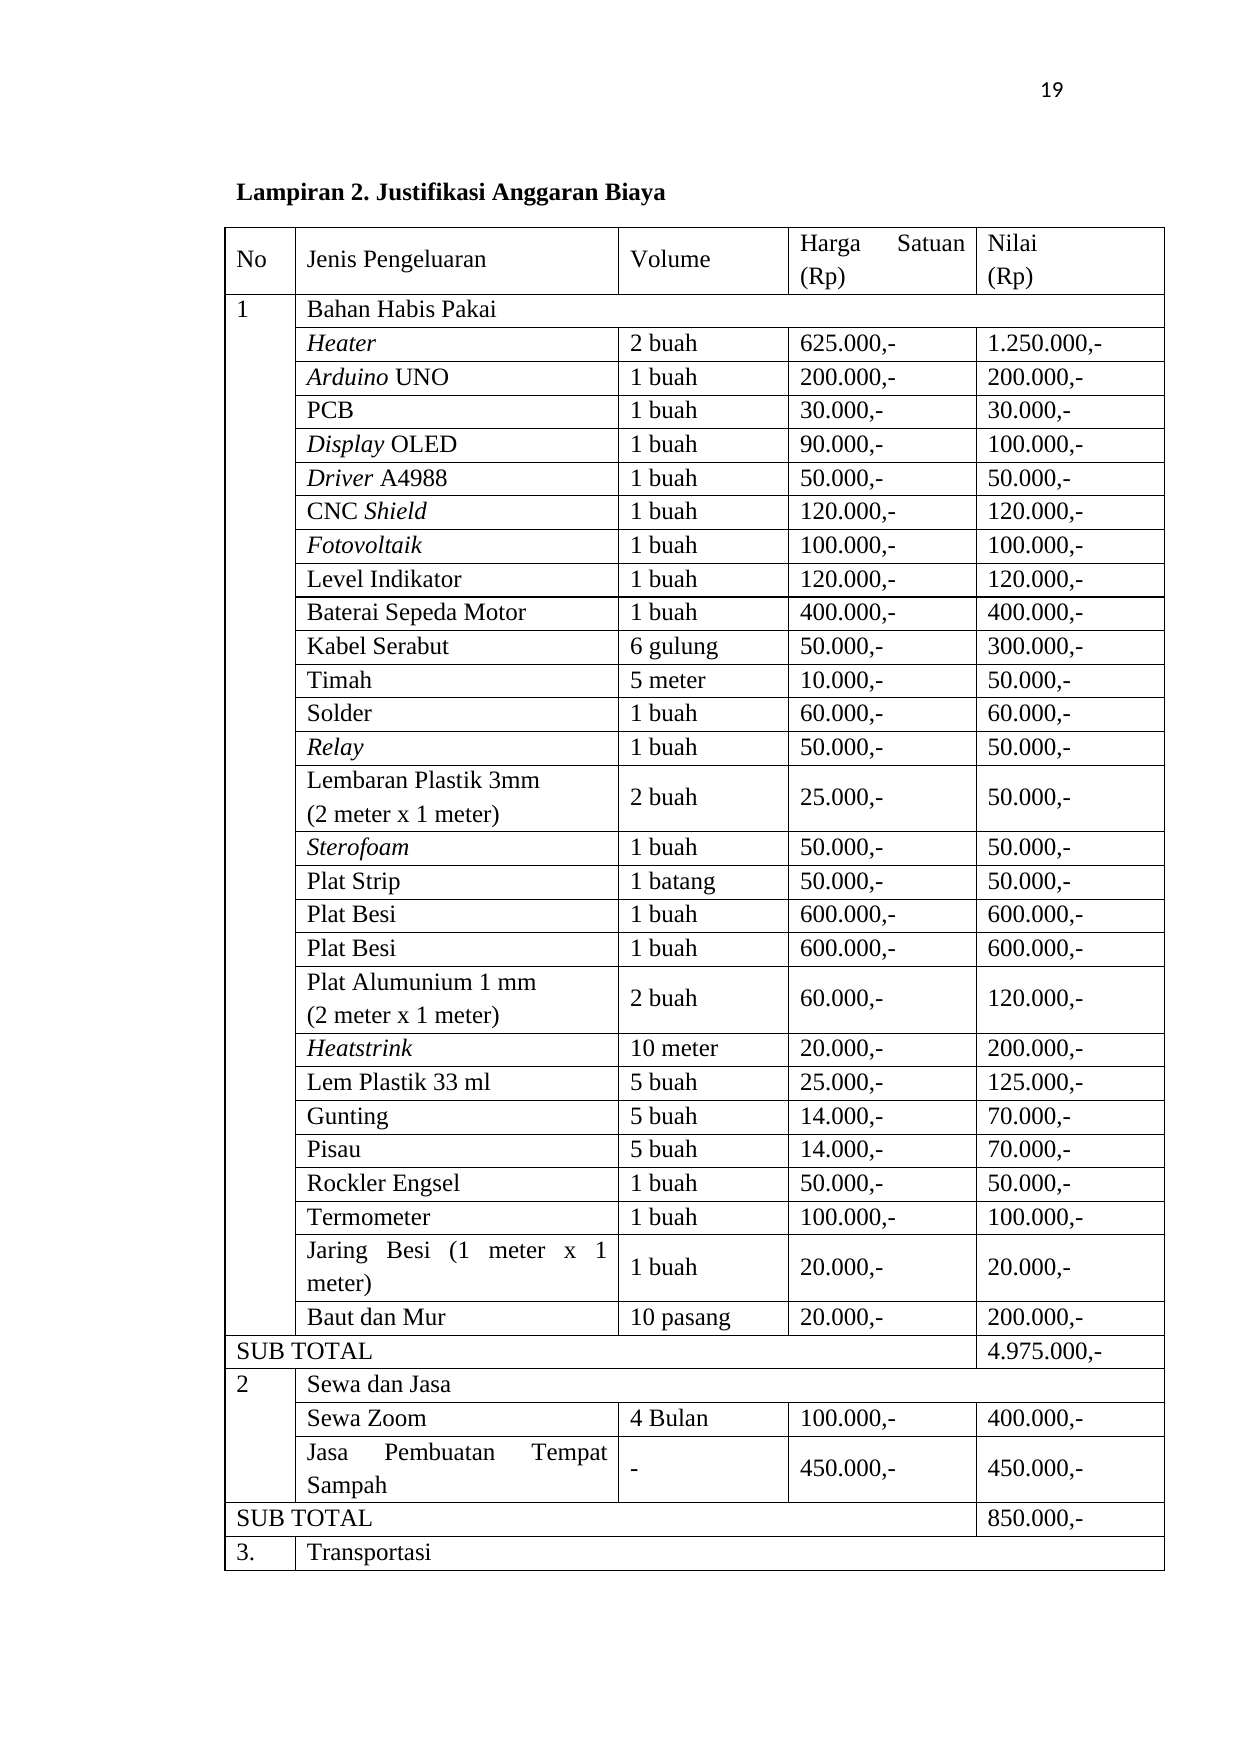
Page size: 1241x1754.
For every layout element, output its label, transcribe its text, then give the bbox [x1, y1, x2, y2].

table_cell 10 meter [619, 1034, 788, 1066]
table_cell 200.000,- [789, 362, 976, 394]
table_cell Timah [296, 665, 618, 697]
table_header Nilai (Rp) [977, 228, 1164, 293]
table_cell 600.000,- [977, 900, 1164, 932]
table_cell 1 buah [619, 496, 788, 529]
table_cell 200.000,- [977, 1302, 1164, 1335]
table_cell 1 buah [619, 1202, 788, 1234]
table_cell 120.000,- [789, 496, 976, 529]
table_cell Relay [296, 732, 618, 764]
table_cell Fotovoltaik [296, 530, 618, 563]
table_cell Kabel Serabut [296, 631, 618, 664]
table_cell 4 Bulan [619, 1403, 788, 1436]
table_cell 10 pasang [619, 1302, 788, 1335]
table_cell 400.000,- [789, 598, 976, 630]
table_cell 1 batang [619, 866, 788, 898]
table_cell Plat Besi [296, 900, 618, 932]
table_cell Jaring Besi (1 meter x 1 meter) [296, 1235, 618, 1301]
table_cell 1 buah [619, 463, 788, 495]
table_cell Level Indikator [296, 564, 618, 596]
table_cell 1 buah [619, 1168, 788, 1201]
table_cell 50.000,- [977, 866, 1164, 898]
table_cell Lembaran Plastik 3mm (2 meter x 1 meter) [296, 766, 618, 831]
table_cell 1 buah [619, 530, 788, 563]
table_cell 14.000,- [789, 1101, 976, 1133]
table_cell Driver A4988 [296, 463, 618, 495]
table_cell 600.000,- [789, 933, 976, 966]
table_cell 4.975.000,- [977, 1336, 1164, 1368]
table_cell 1 buah [619, 396, 788, 428]
table_cell Display OLED [296, 429, 618, 462]
table_cell 25.000,- [789, 766, 976, 831]
table_cell 90.000,- [789, 429, 976, 462]
table_cell 600.000,- [789, 900, 976, 932]
table_cell 120.000,- [789, 564, 976, 596]
table_cell 100.000,- [977, 429, 1164, 462]
table_cell 50.000,- [789, 732, 976, 764]
table_cell - [619, 1437, 788, 1502]
table_cell 5 meter [619, 665, 788, 697]
table_cell 450.000,- [977, 1437, 1164, 1502]
table_cell Termometer [296, 1202, 618, 1234]
table_header Harga Satuan (Rp) [789, 228, 976, 293]
table_cell Sterofoam [296, 832, 618, 865]
table_cell 14.000,- [789, 1135, 976, 1167]
table_cell 50.000,- [789, 866, 976, 898]
table_cell 30.000,- [789, 396, 976, 428]
table_cell 100.000,- [789, 1403, 976, 1436]
table_cell Plat Strip [296, 866, 618, 898]
table_cell 1 buah [619, 362, 788, 394]
table_cell 400.000,- [977, 1403, 1164, 1436]
table_cell 1 buah [619, 598, 788, 630]
table_cell 100.000,- [789, 530, 976, 563]
table_cell 1 buah [619, 732, 788, 764]
table_cell 70.000,- [977, 1135, 1164, 1167]
table_cell Baterai Sepeda Motor [296, 598, 618, 630]
table_cell Bahan Habis Pakai [296, 295, 1164, 327]
table_cell 50.000,- [977, 732, 1164, 764]
table_cell 60.000,- [789, 698, 976, 731]
table_cell Pisau [296, 1135, 618, 1167]
table_cell Baut dan Mur [296, 1302, 618, 1335]
table_cell 400.000,- [977, 598, 1164, 630]
table_cell 5 buah [619, 1067, 788, 1100]
table_cell 100.000,- [977, 530, 1164, 563]
table_cell 5 buah [619, 1135, 788, 1167]
table_cell 60.000,- [789, 967, 976, 1032]
table_cell 300.000,- [977, 631, 1164, 664]
table_cell Jasa Pembuatan Tempat Sampah [296, 1437, 618, 1502]
table_cell 2 [226, 1369, 295, 1502]
table_cell SUB TOTAL [226, 1503, 976, 1536]
table_cell 120.000,- [977, 496, 1164, 529]
table_cell 20.000,- [977, 1235, 1164, 1301]
table_cell 100.000,- [789, 1202, 976, 1234]
table_cell Plat Besi [296, 933, 618, 966]
table_cell 625.000,- [789, 328, 976, 361]
table_cell Heater [296, 328, 618, 361]
table_cell Lem Plastik 33 ml [296, 1067, 618, 1100]
table_cell SUB TOTAL [226, 1336, 976, 1368]
table_cell 1.250.000,- [977, 328, 1164, 361]
table_cell 20.000,- [789, 1235, 976, 1301]
table_cell 25.000,- [789, 1067, 976, 1100]
table_cell 600.000,- [977, 933, 1164, 966]
table_cell 2 buah [619, 328, 788, 361]
table_header Volume [619, 228, 788, 293]
table_cell 50.000,- [789, 832, 976, 865]
table_cell 5 buah [619, 1101, 788, 1133]
table_cell 3. [226, 1537, 295, 1569]
table_cell 120.000,- [977, 967, 1164, 1032]
table_cell 850.000,- [977, 1503, 1164, 1536]
table_cell Sewa dan Jasa [296, 1369, 1164, 1402]
table_cell Plat Alumunium 1 mm (2 meter x 1 meter) [296, 967, 618, 1032]
table_cell Arduino UNO [296, 362, 618, 394]
table_cell 6 gulung [619, 631, 788, 664]
table_cell 50.000,- [789, 463, 976, 495]
table_cell PCB [296, 396, 618, 428]
table_cell 60.000,- [977, 698, 1164, 731]
table_cell 1 [226, 295, 295, 1335]
table_cell 125.000,- [977, 1067, 1164, 1100]
table_cell 50.000,- [789, 631, 976, 664]
table_cell 1 buah [619, 1235, 788, 1301]
table_cell 50.000,- [977, 463, 1164, 495]
table_cell Solder [296, 698, 618, 731]
table_cell 1 buah [619, 832, 788, 865]
table_header No [226, 228, 295, 293]
table_cell 120.000,- [977, 564, 1164, 596]
table_cell 2 buah [619, 766, 788, 831]
table_cell 2 buah [619, 967, 788, 1032]
table_cell 20.000,- [789, 1034, 976, 1066]
table_cell Transportasi [296, 1537, 1164, 1569]
table_cell Gunting [296, 1101, 618, 1133]
table_cell 1 buah [619, 429, 788, 462]
table_header Jenis Pengeluaran [296, 228, 618, 293]
table_cell 50.000,- [977, 766, 1164, 831]
table_cell 50.000,- [977, 832, 1164, 865]
table_cell 1 buah [619, 933, 788, 966]
table_cell 50.000,- [789, 1168, 976, 1201]
table_cell 1 buah [619, 900, 788, 932]
subtitle Lampiran 2. Justifikasi Anggaran Biaya [236, 177, 1063, 206]
table_cell CNC Shield [296, 496, 618, 529]
table_cell 1 buah [619, 698, 788, 731]
table_cell 10.000,- [789, 665, 976, 697]
table_cell 450.000,- [789, 1437, 976, 1502]
table_cell Sewa Zoom [296, 1403, 618, 1436]
table_cell 30.000,- [977, 396, 1164, 428]
table_cell Heatstrink [296, 1034, 618, 1066]
table_cell 50.000,- [977, 1168, 1164, 1201]
table_cell 1 buah [619, 564, 788, 596]
table_cell 70.000,- [977, 1101, 1164, 1133]
table_cell 20.000,- [789, 1302, 976, 1335]
table_cell 200.000,- [977, 362, 1164, 394]
table_cell Rockler Engsel [296, 1168, 618, 1201]
table_cell 100.000,- [977, 1202, 1164, 1234]
table_cell 200.000,- [977, 1034, 1164, 1066]
table_cell 50.000,- [977, 665, 1164, 697]
